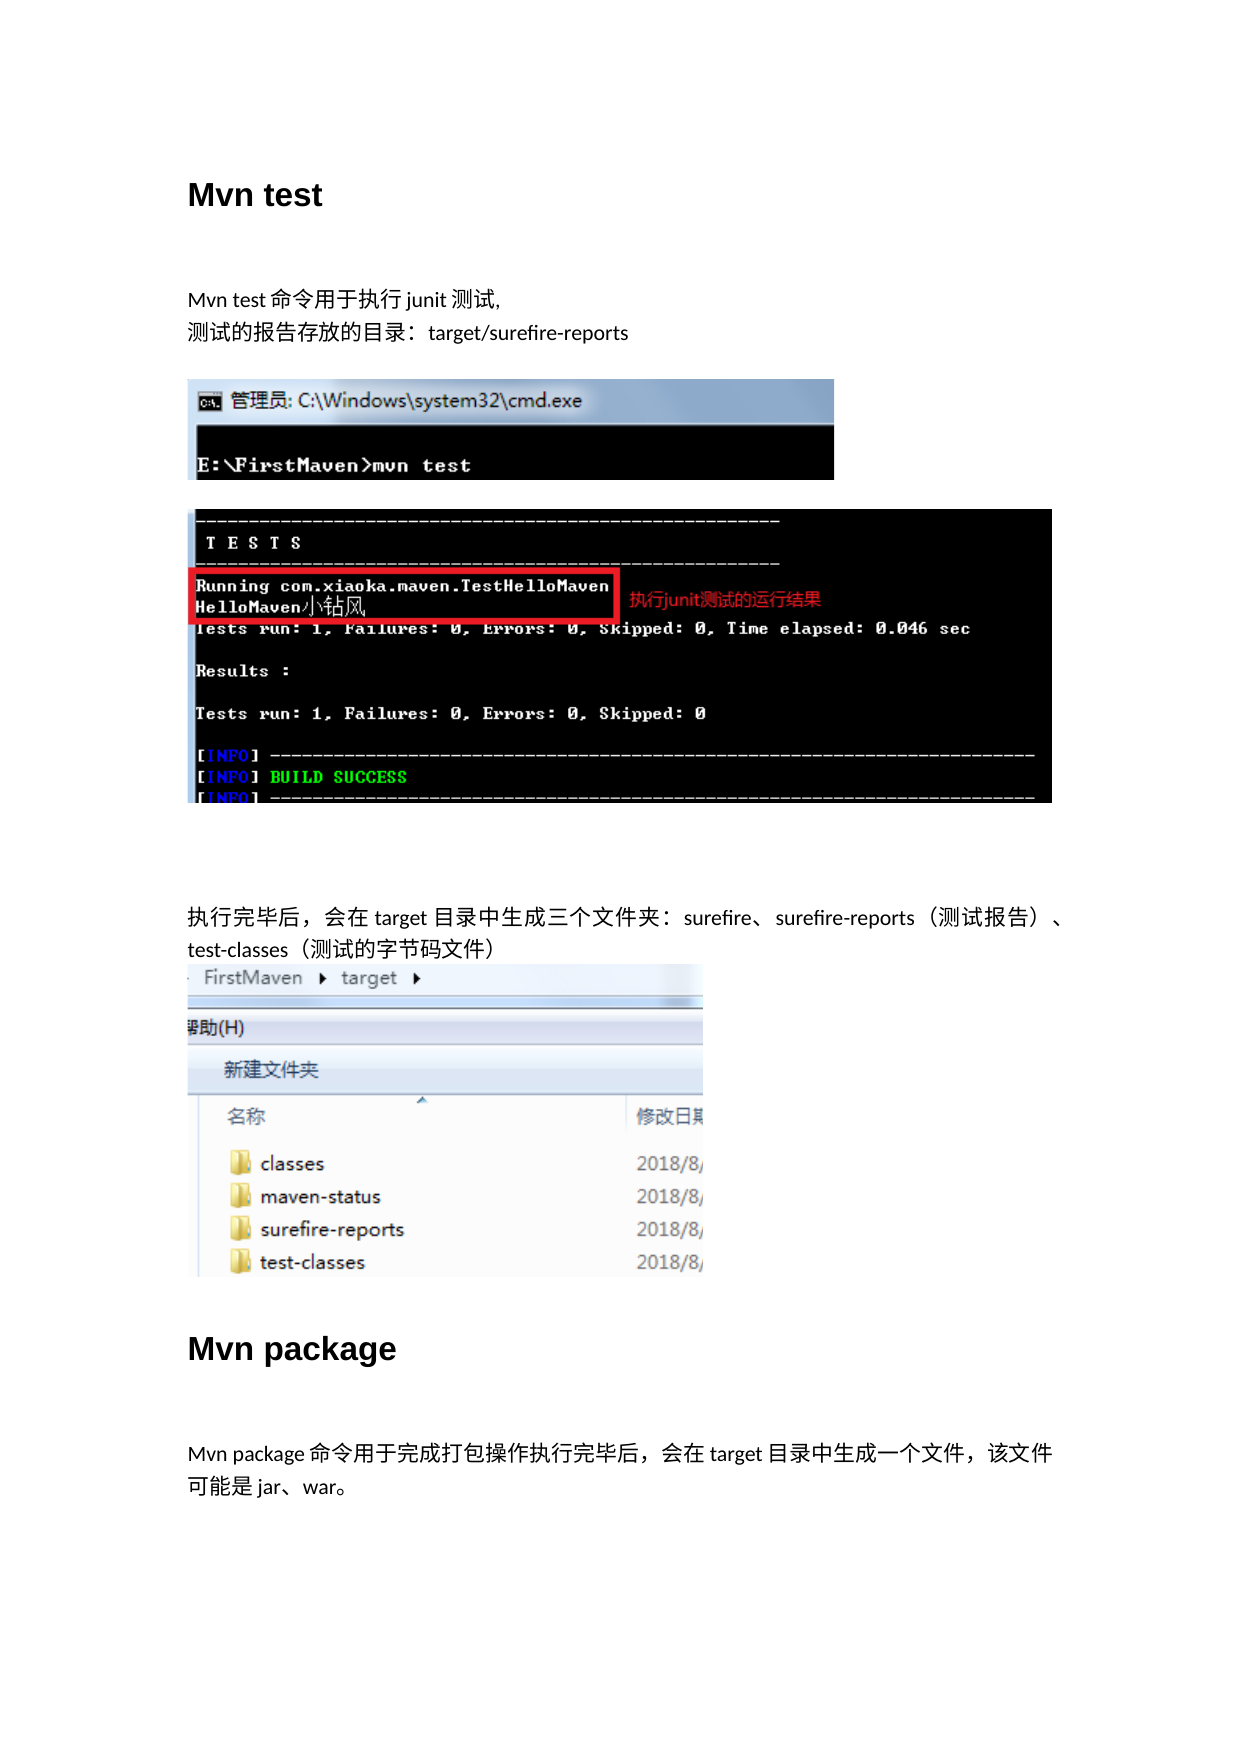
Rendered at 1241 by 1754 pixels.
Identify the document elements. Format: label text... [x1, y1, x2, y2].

picture [187, 379, 835, 480]
text 测试的报告存放的目录：target/surefire-reports [187, 314, 1053, 347]
picture [187, 509, 1052, 803]
text Mvn test命令用于执行junit测试, [187, 282, 1053, 314]
subtitle Mvn package [187, 1316, 1053, 1381]
text 执行完毕后，会在target目录中生成三个文件夹：surefire、surefire-reports（测试报告）、test-classes（测试的字节码文件） [187, 899, 1053, 964]
picture [187, 964, 703, 1277]
subtitle Mvn test [187, 162, 1053, 227]
text Mvn package命令用于完成打包操作执行完毕后，会在target目录中生成一个文件，该文件可能是jar、war。 [187, 1436, 1053, 1501]
